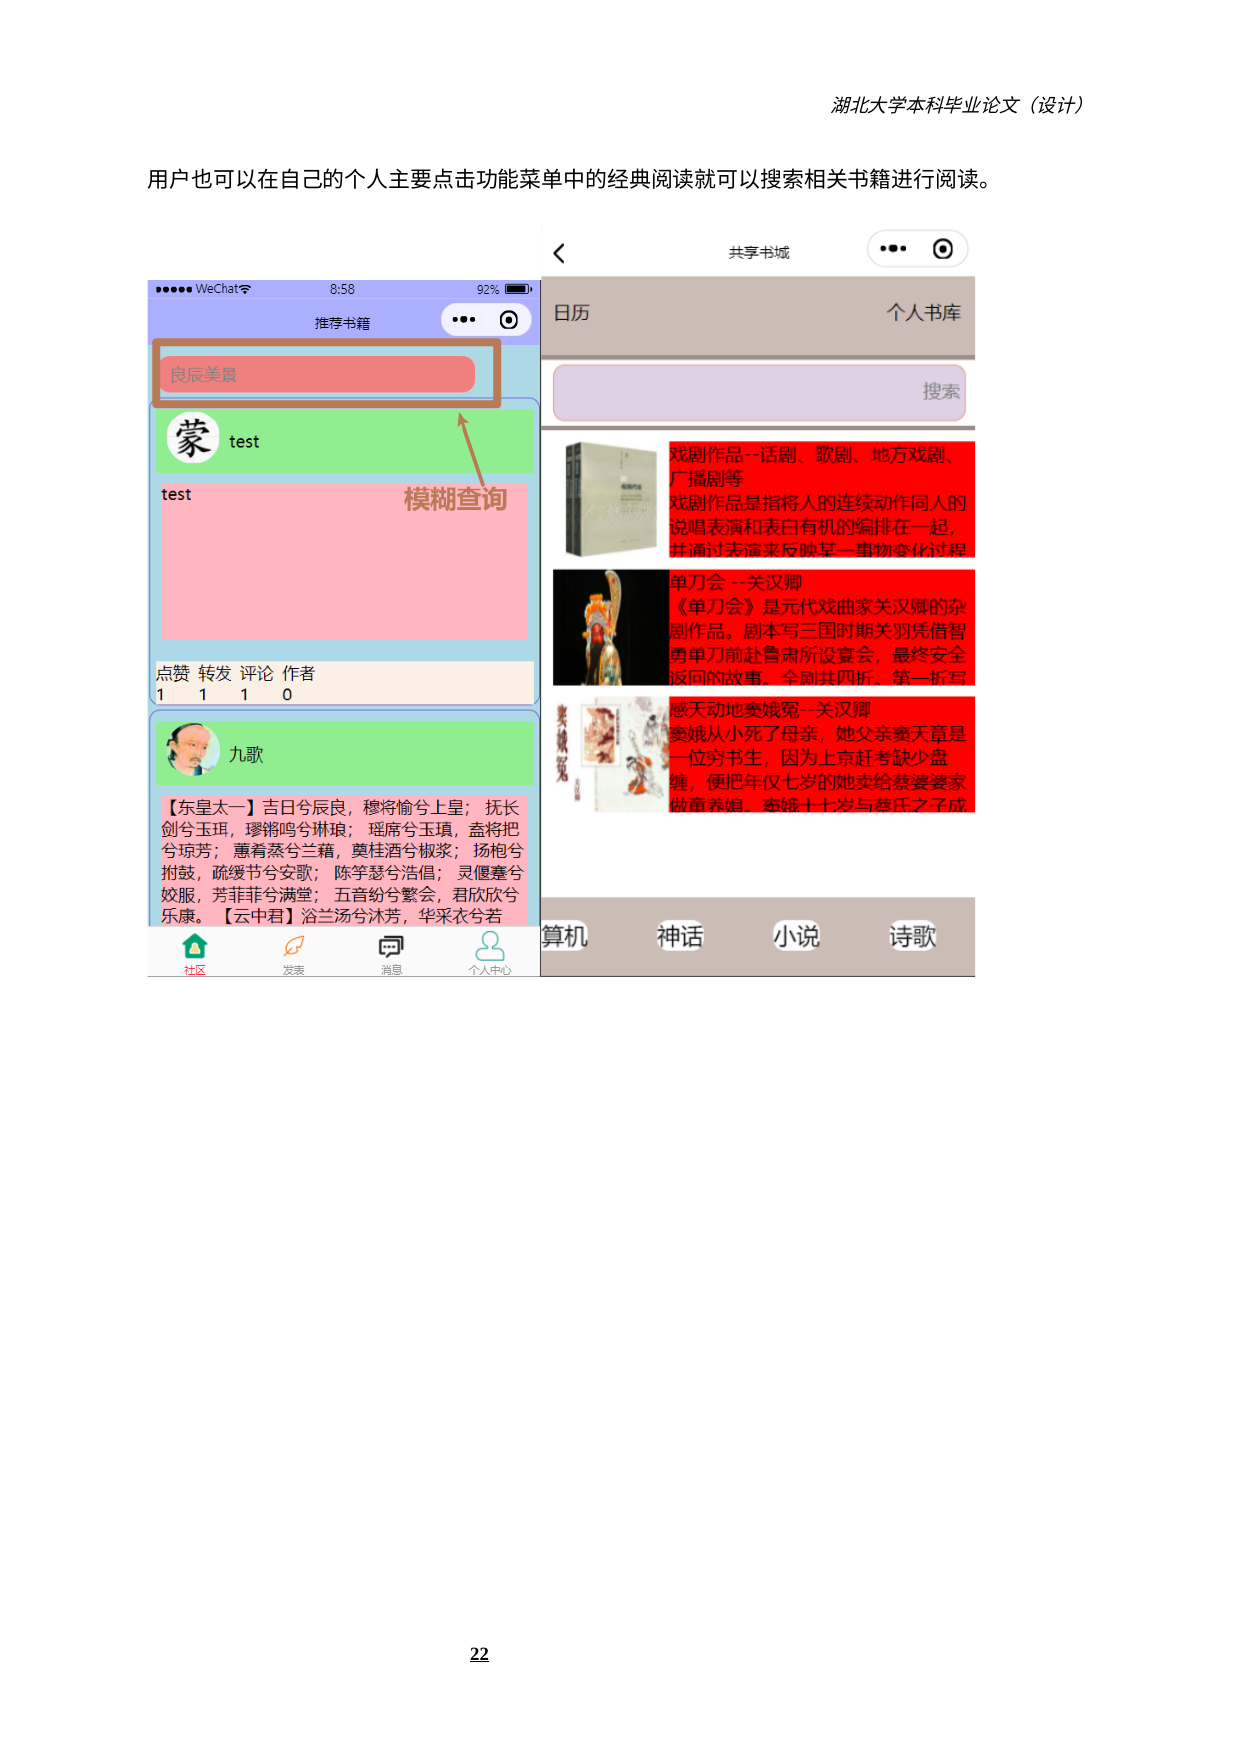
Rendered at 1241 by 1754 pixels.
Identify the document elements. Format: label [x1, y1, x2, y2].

picture [147, 224, 976, 977]
text [148, 162, 1093, 194]
